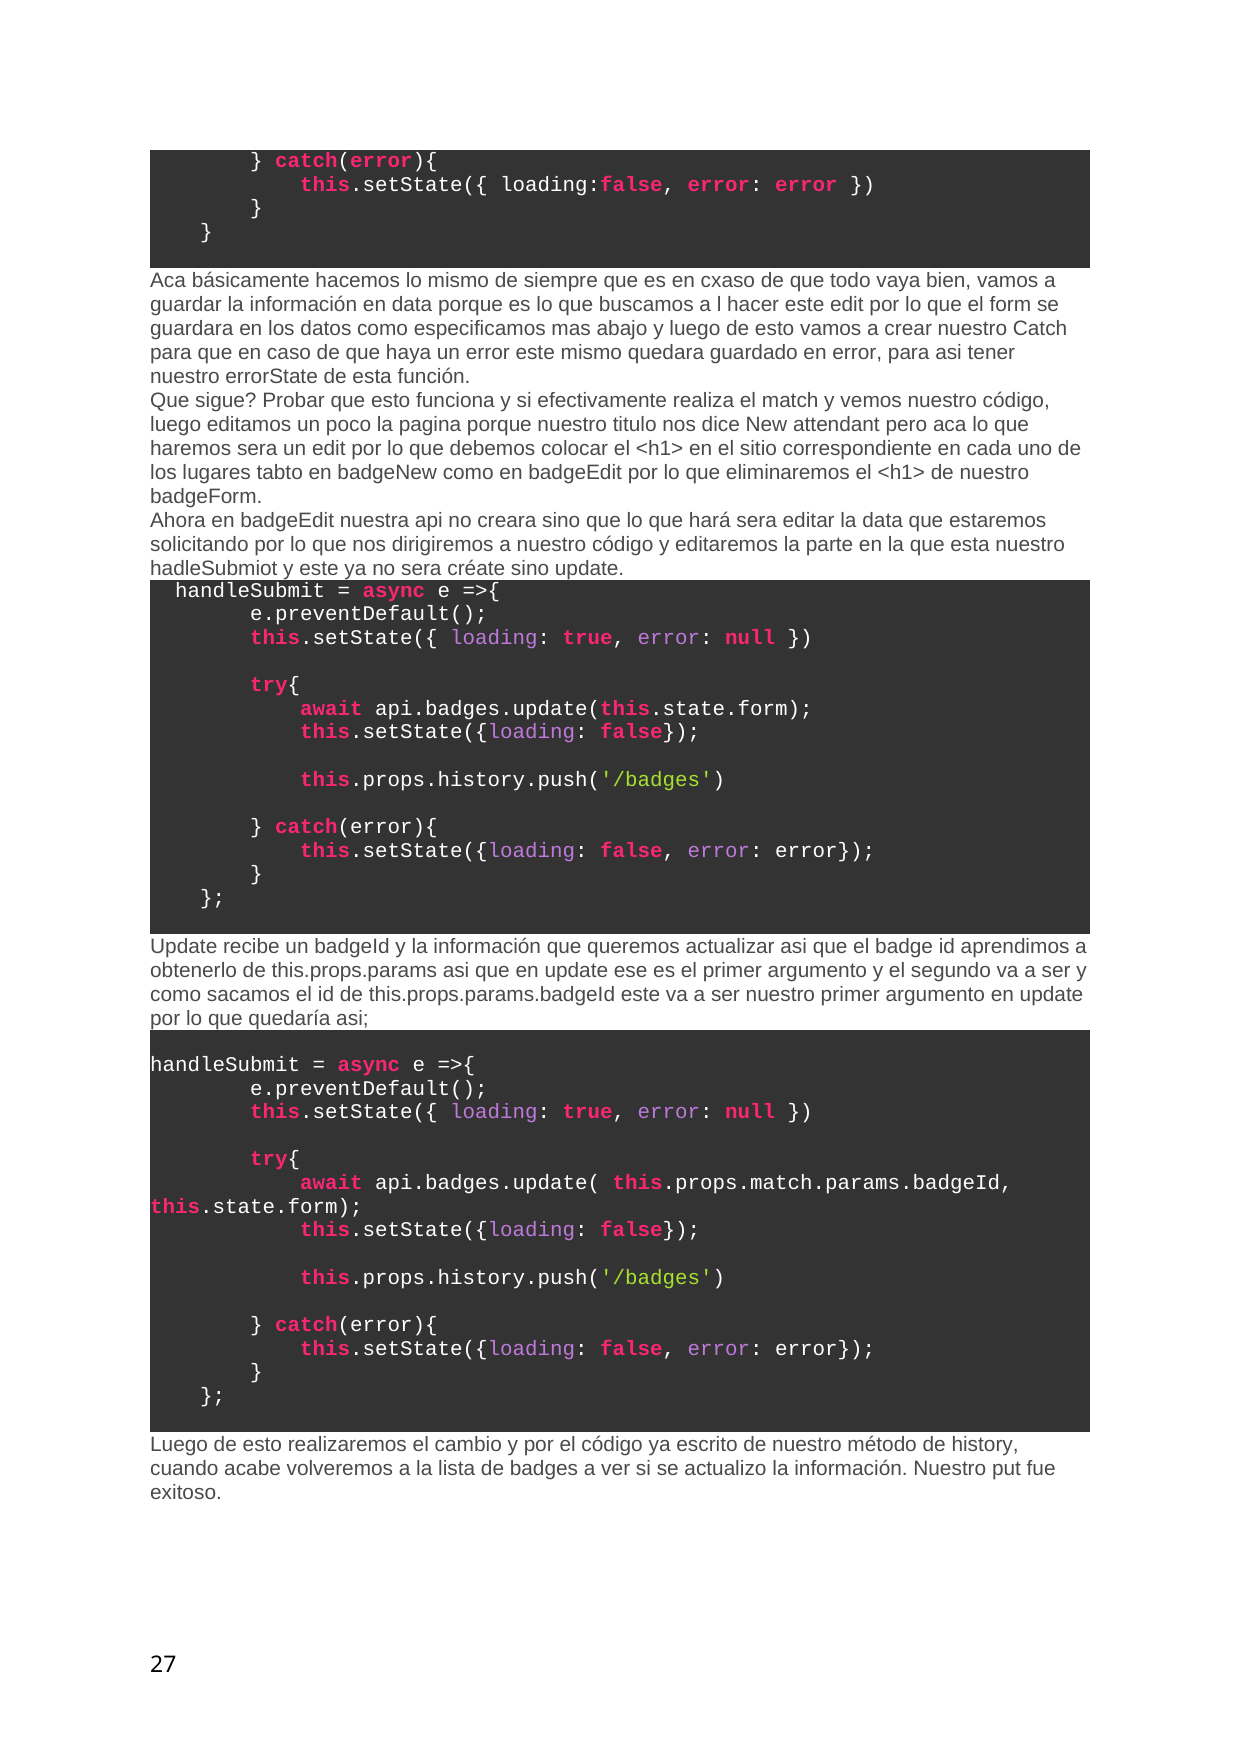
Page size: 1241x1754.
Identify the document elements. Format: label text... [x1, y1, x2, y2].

text }; [150, 887, 1090, 911]
text this.setState({loading: false}); [150, 1219, 1090, 1243]
text } [150, 863, 1090, 887]
text } catch(error){ [150, 1314, 1090, 1338]
text e.preventDefault(); [150, 603, 1090, 627]
text e.preventDefault(); [150, 1077, 1090, 1101]
text this.props.history.push('/badges') [150, 1267, 1090, 1290]
text this.setState({ loading: true, error: null }) [150, 627, 1090, 651]
text this.props.history.push('/badges') [150, 769, 1090, 792]
text try{ [150, 1148, 1090, 1172]
text Aca básicamente hacemos lo mismo de siempre que es en cxaso de que todo vaya bien, vamos a guardar la información en data porque es lo que buscamos a l hacer este edit por lo que el form se guardara en los datos como especificamos mas abajo y luego de esto vamos a crear nuestro Catch para que en caso de que haya un error este mismo quedara guardado en error, para asi tener nuestro errorState de esta función. [150, 268, 1090, 388]
text this.setState({ loading: true, error: null }) [150, 1101, 1090, 1125]
text this.setState({loading: false}); [150, 722, 1090, 745]
text } [150, 221, 1090, 244]
text await api.badges.update( this.props.match.params.badgeId, this.state.form); [150, 1172, 1090, 1219]
text this.setState({loading: false, error: error}); [150, 1338, 1090, 1361]
text Ahora en badgeEdit nuestra api no creara sino que lo que hará sera editar la data que estaremos solicitando por lo que nos dirigiremos a nuestro código y editaremos la parte en la que esta nuestro hadleSubmiot y este ya no sera créate sino update. [150, 508, 1090, 580]
text try{ [150, 674, 1090, 698]
text this.setState({loading: false, error: error}); [150, 840, 1090, 863]
text } catch(error){ [150, 150, 1090, 174]
text } [150, 197, 1090, 221]
text } catch(error){ [150, 816, 1090, 840]
text handleSubmit = async e =>{ [150, 1054, 1090, 1077]
text } [150, 1361, 1090, 1385]
text handleSubmit = async e =>{ [150, 580, 1090, 603]
text this.setState({ loading:false, error: error }) [150, 174, 1090, 197]
text await api.badges.update(this.state.form); [150, 698, 1090, 722]
text Que sigue? Probar que esto funciona y si efectivamente realiza el match y vemos nuestro código, luego editamos un poco la pagina porque nuestro titulo nos dice New attendant pero aca lo que haremos sera un edit por lo que debemos colocar el <h1> en el sitio correspondiente en cada uno de los lugares tabto en badgeNew como en badgeEdit por lo que eliminaremos el <h1> de nuestro badgeForm. [150, 388, 1090, 508]
text Update recibe un badgeId y la información que queremos actualizar asi que el badge id aprendimos a obtenerlo de this.props.params asi que en update ese es el primer argumento y el segundo va a ser y como sacamos el id de this.props.params.badgeId este va a ser nuestro primer argumento en update por lo que quedaría asi; [150, 934, 1090, 1030]
text Luego de esto realizaremos el cambio y por el código ya escrito de nuestro método de history, cuando acabe volveremos a la lista de badges a ver si se actualizo la información. Nuestro put fue exitoso. [150, 1432, 1090, 1504]
text }; [150, 1385, 1090, 1408]
